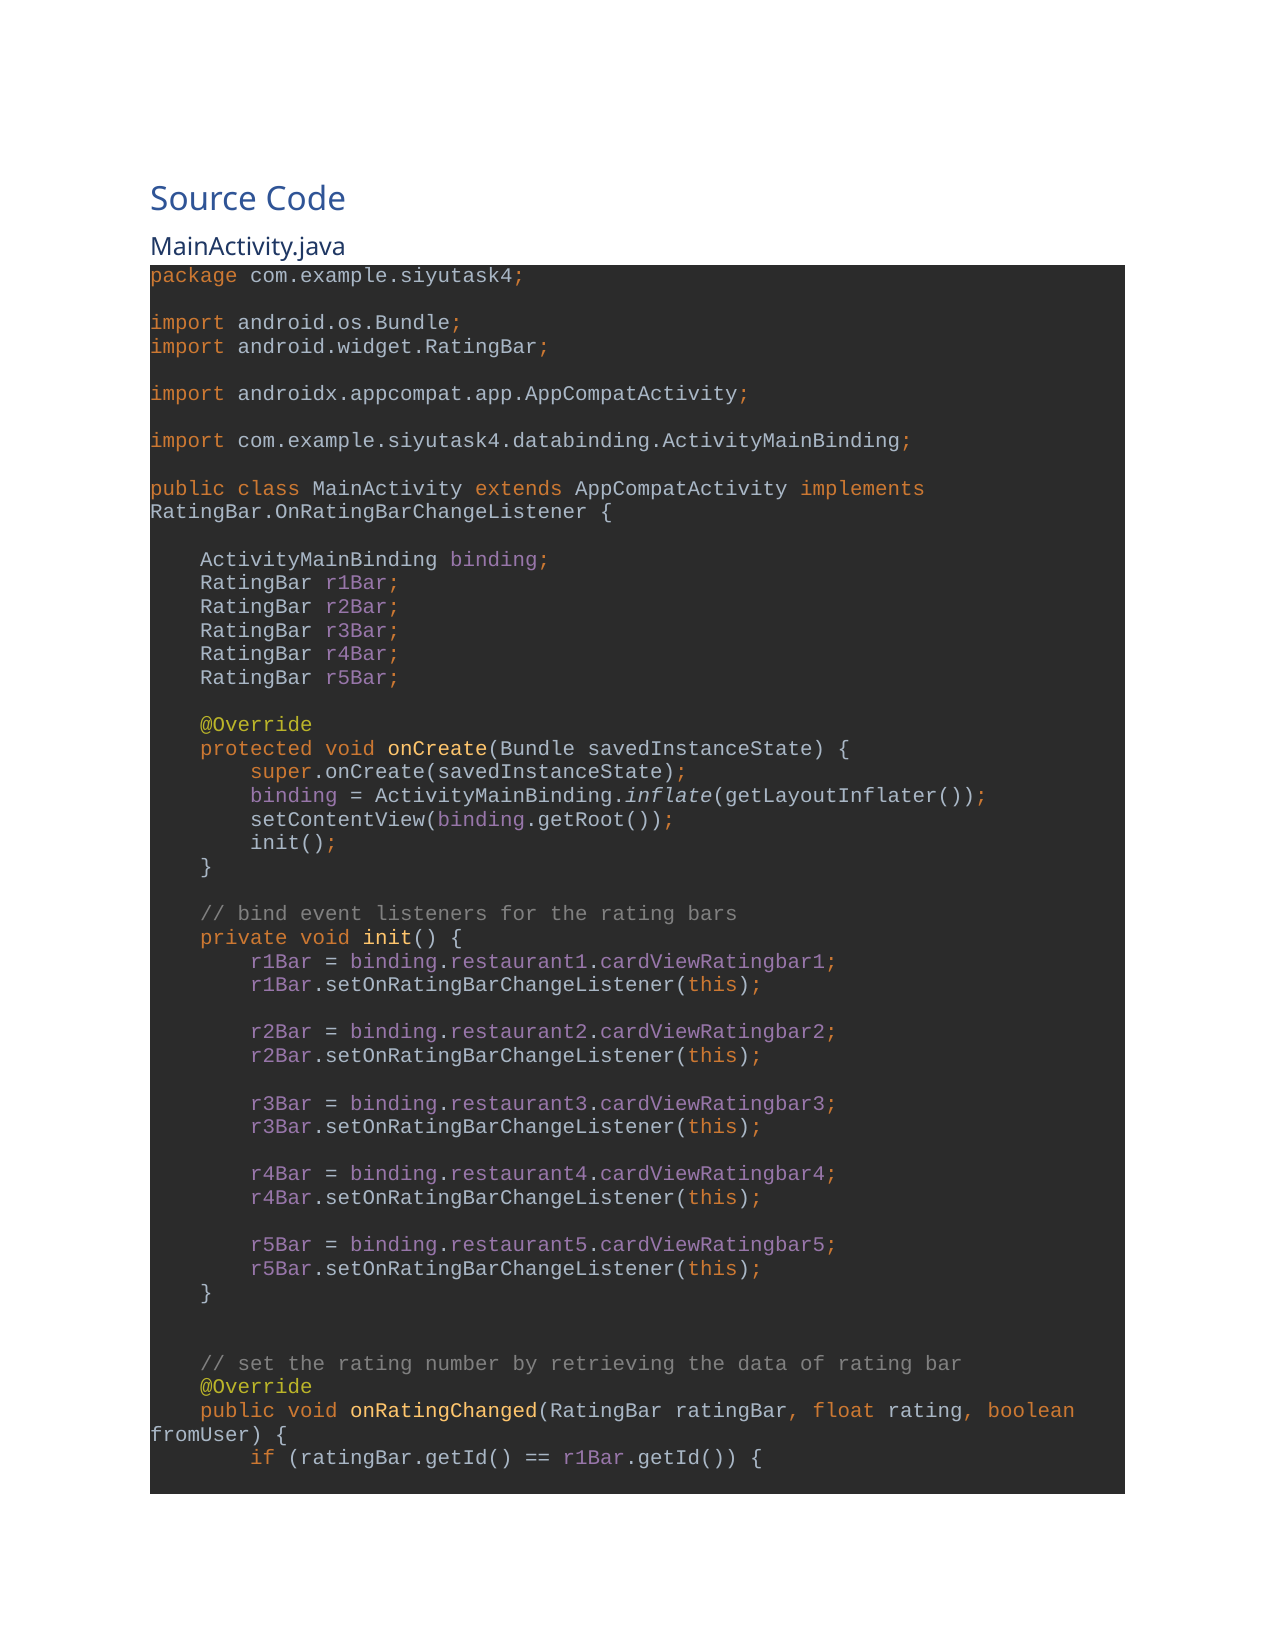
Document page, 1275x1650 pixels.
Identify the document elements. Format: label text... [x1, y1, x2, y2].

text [150, 265, 1125, 1494]
subtitle MainActivity.java [150, 228, 1125, 262]
subtitle Source Code [150, 175, 1125, 220]
